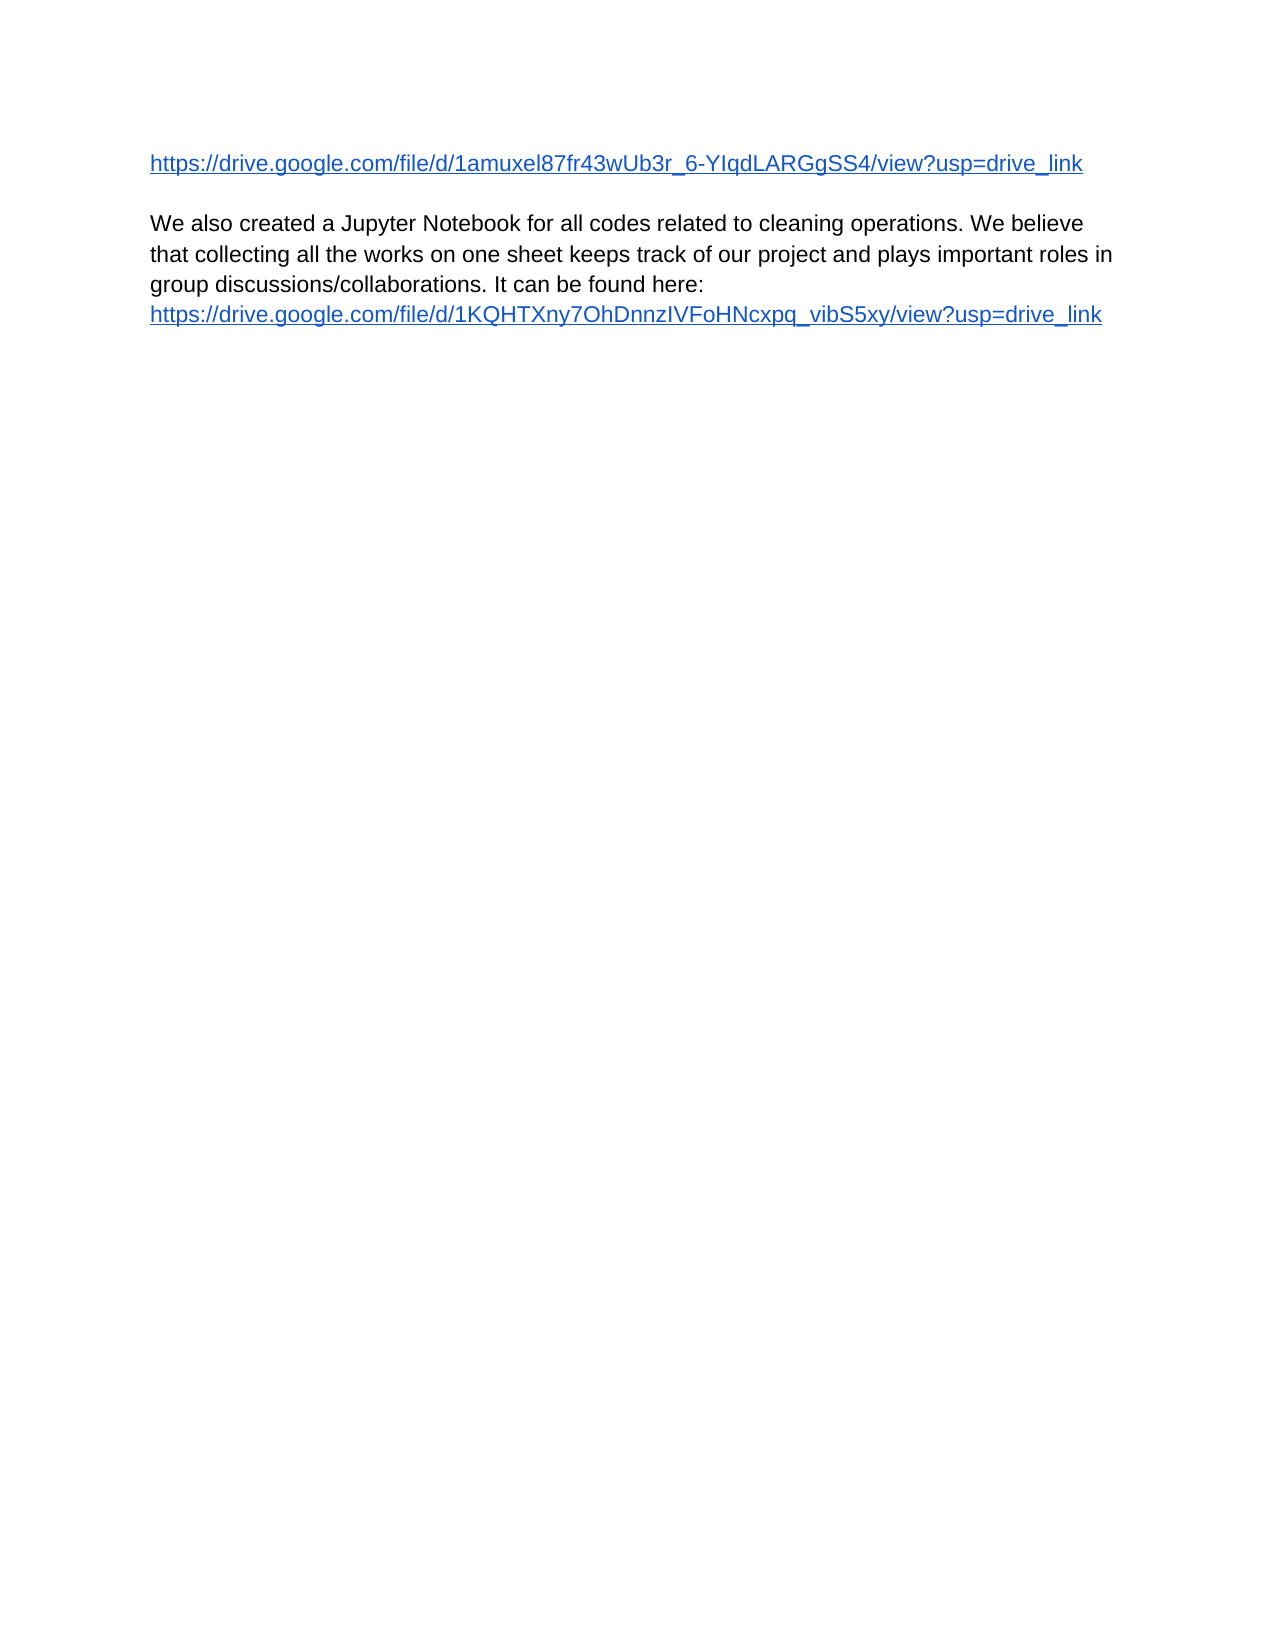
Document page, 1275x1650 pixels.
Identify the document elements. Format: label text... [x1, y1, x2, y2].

text https://drive.google.com/file/d/1amuxel87fr43wUb3r_6-YIqdLARGgSS4/view?usp=drive_link [150, 150, 1125, 176]
text We also created a Jupyter Notebook for all codes related to cleaning operations. We believe that collecting all the works on one sheet keeps track of our project and plays important roles in group discussions/collaborations. It can be found here: https://drive.google.com/file/d/1KQHTXny7OhDnnzIVFoHNcxpq_vibS5xy/view?usp=drive_link [150, 210, 1125, 327]
